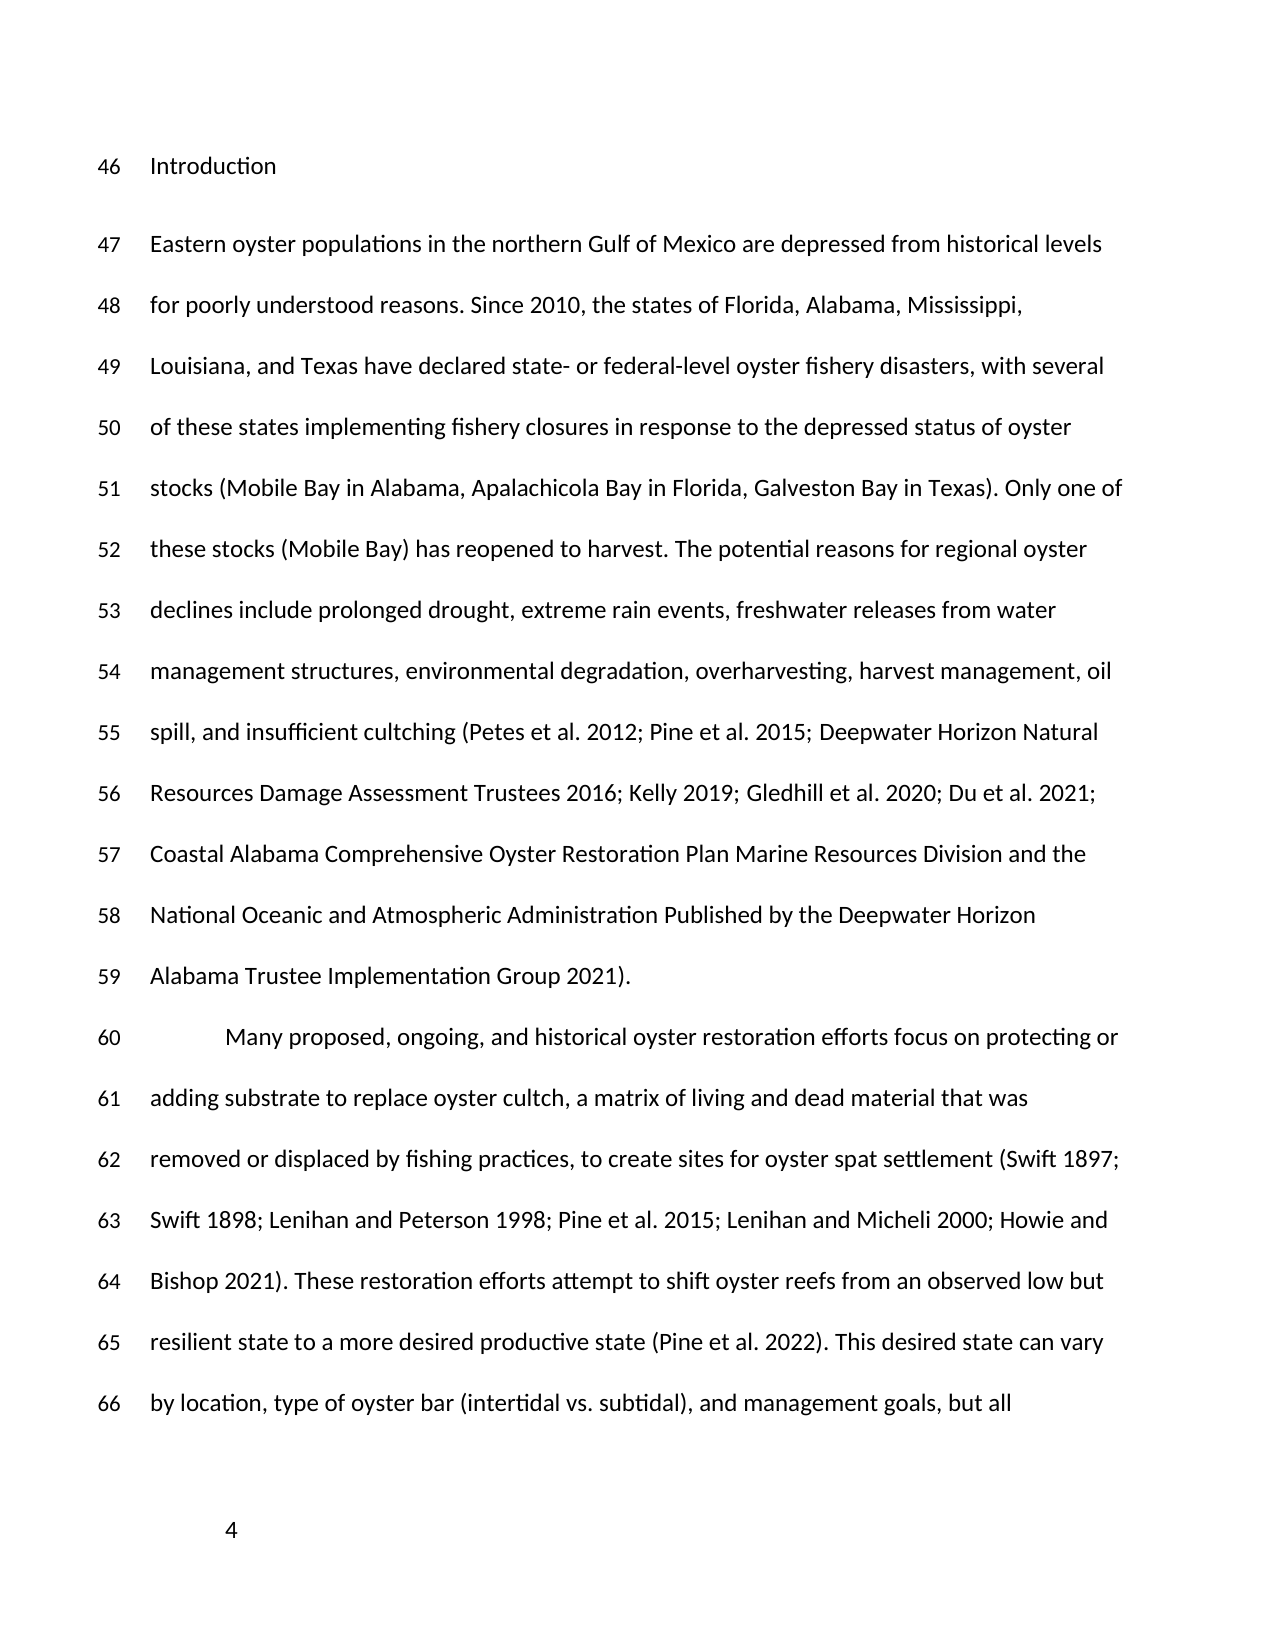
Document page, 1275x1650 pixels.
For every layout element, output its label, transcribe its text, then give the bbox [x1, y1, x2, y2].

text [150, 1021, 1125, 1418]
text Introduction [150, 150, 1125, 181]
text Eastern oyster populations in the northern Gulf of Mexico are depressed from historical levels for poorly understood reasons. Since 2010, the states of Florida, Alabama, Mississippi, Louisiana, and Texas have declared state- or federal-level oyster fishery disasters, with several of these states implementing fishery closures in response to the depressed status of oyster stocks (Mobile Bay in Alabama, Apalachicola Bay in Florida, Galveston Bay in Texas). Only one of these stocks (Mobile Bay) has reopened to harvest. The potential reasons for regional oyster declines include prolonged drought, extreme rain events, freshwater releases from water management structures, environmental degradation, overharvesting, harvest management, oil spill, and insufficient cultching (Petes et al. 2012; Pine et al. 2015; Deepwater Horizon Natural Resources Damage Assessment Trustees 2016; Kelly 2019; Gledhill et al. 2020; Du et al. 2021; Coastal Alabama Comprehensive Oyster Restoration Plan Marine Resources Division and the National Oceanic and Atmospheric Administration Published by the Deepwater Horizon Alabama Trustee Implementation Group 2021). [150, 228, 1125, 991]
